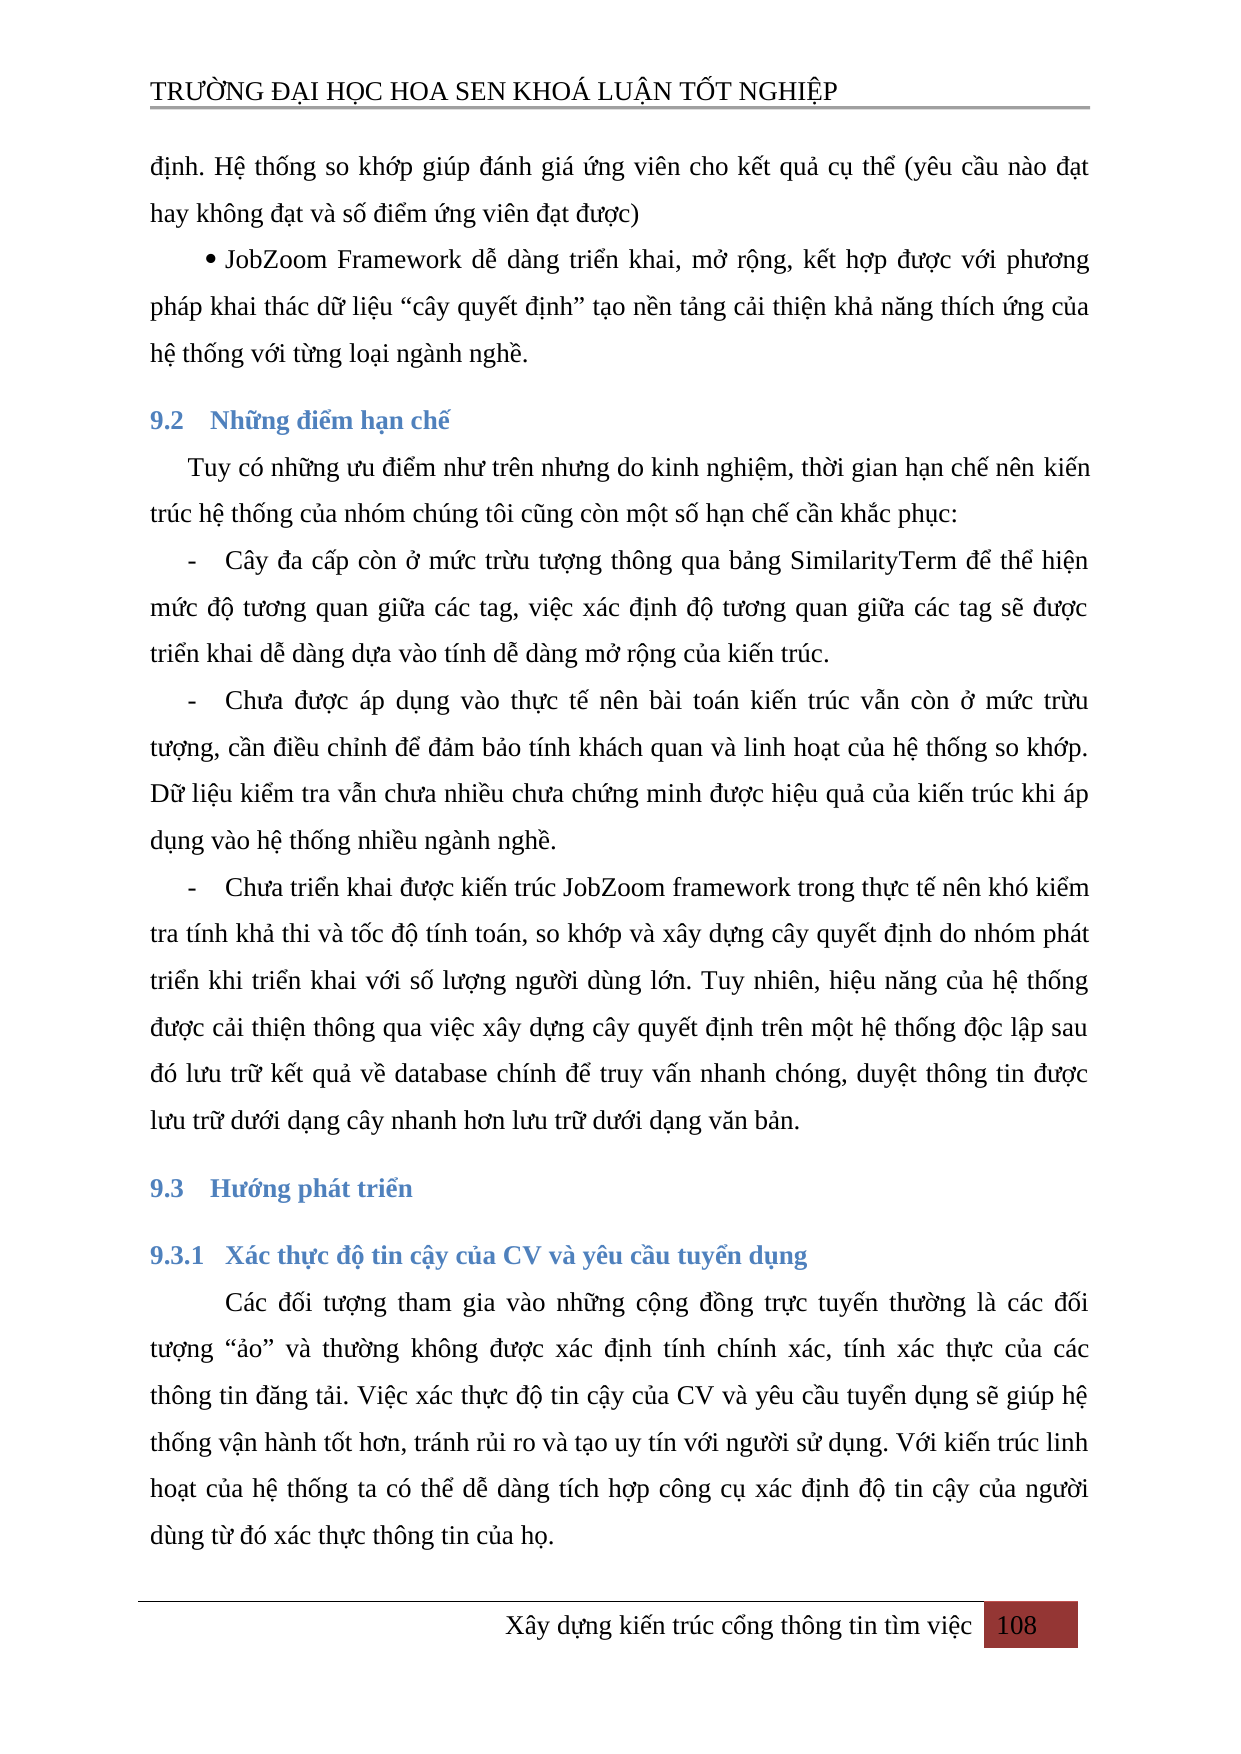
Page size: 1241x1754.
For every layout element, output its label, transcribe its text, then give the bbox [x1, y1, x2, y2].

text Các đối tượng tham gia vào những cộng đồng trực tuyến thường là các đối tượng “ảo” và thường không được xác định tính chính xác, tính xác thực của các thông tin đăng tải. Việc xác thực độ tin cậy của CV và yêu cầu tuyển dụng sẽ giúp hệ thống vận hành tốt hơn, tránh rủi ro và tạo uy tín với người sử dụng. Với kiến trúc linh hoạt của hệ thống ta có thể dễ dàng tích hợp công cụ xác định độ tin cậy của người dùng từ đó xác thực thông tin của họ. [150, 1286, 1090, 1550]
list Chưa được áp dụng vào thực tế nên bài toán kiến trúc vẫn còn ở mức trừu tượng, cần điều chỉnh để đảm bảo tính khách quan và linh hoạt của hệ thống so khớp. Dữ liệu kiểm tra vẫn chưa nhiều chưa chứng minh được hiệu quả của kiến trúc khi áp dụng vào hệ thống nhiều ngành nghề. [150, 684, 1090, 855]
subtitle Hướng phát triển [150, 1172, 1090, 1203]
list Chưa triển khai được kiến trúc JobZoom framework trong thực tế nên khó kiểm tra tính khả thi và tốc độ tính toán, so khớp và xây dựng cây quyết định do nhóm phát triển khi triển khai với số lượng người dùng lớn. Tuy nhiên, hiệu năng của hệ thống được cải thiện thông qua việc xây dựng cây quyết định trên một hệ thống độc lập sau đó lưu trữ kết quả về database chính để truy vấn nhanh chóng, duyệt thông tin được lưu trữ dưới dạng cây nhanh hơn lưu trữ dưới dạng văn bản. [150, 871, 1090, 1135]
text Tuy có những ưu điểm như trên nhưng do kinh nghiệm, thời gian hạn chế nên kiến trúc hệ thống của nhóm chúng tôi cũng còn một số hạn chế cần khắc phục: [150, 451, 1090, 529]
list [150, 150, 1090, 228]
list JobZoom Framework dễ dàng triển khai, mở rộng, kết hợp được với phương pháp khai thác dữ liệu “cây quyết định” tạo nền tảng cải thiện khả năng thích ứng của hệ thống với từng loại ngành nghề. [150, 243, 1090, 368]
subtitle Xác thực độ tin cậy của CV và yêu cầu tuyển dụng [150, 1239, 1090, 1270]
subtitle Những điểm hạn chế [150, 404, 1090, 435]
list Cây đa cấp còn ở mức trừu tượng thông qua bảng SimilarityTerm để thể hiện mức độ tương quan giữa các tag, việc xác định độ tương quan giữa các tag sẽ được triển khai dễ dàng dựa vào tính dễ dàng mở rộng của kiến trúc. [150, 544, 1090, 669]
